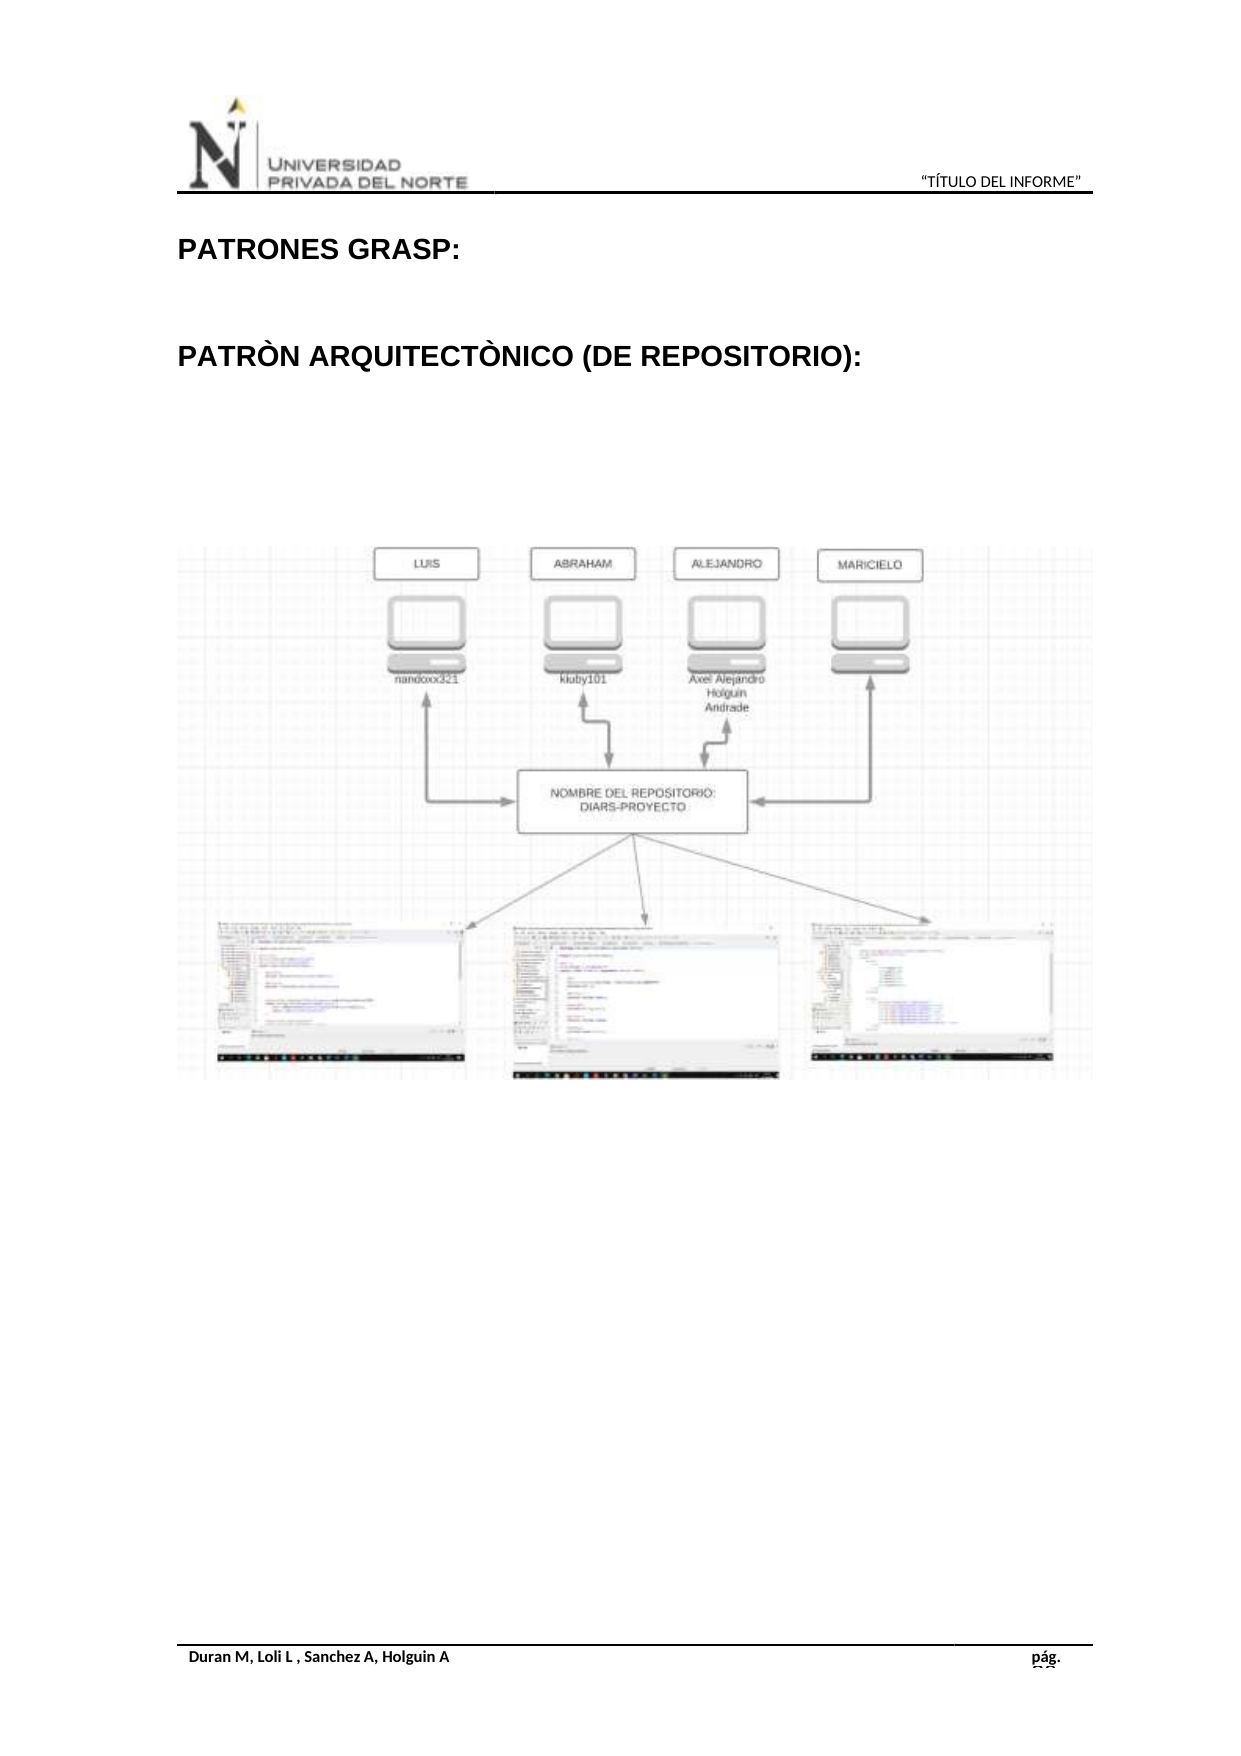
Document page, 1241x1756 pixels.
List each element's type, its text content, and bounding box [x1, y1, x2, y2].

picture [177, 546, 1093, 1080]
text PATRÒN ARQUITECTÒNICO (DE REPOSITORIO): [177, 339, 1180, 372]
subtitle PATRONES GRASP: [177, 232, 1180, 265]
picture [188, 95, 469, 191]
